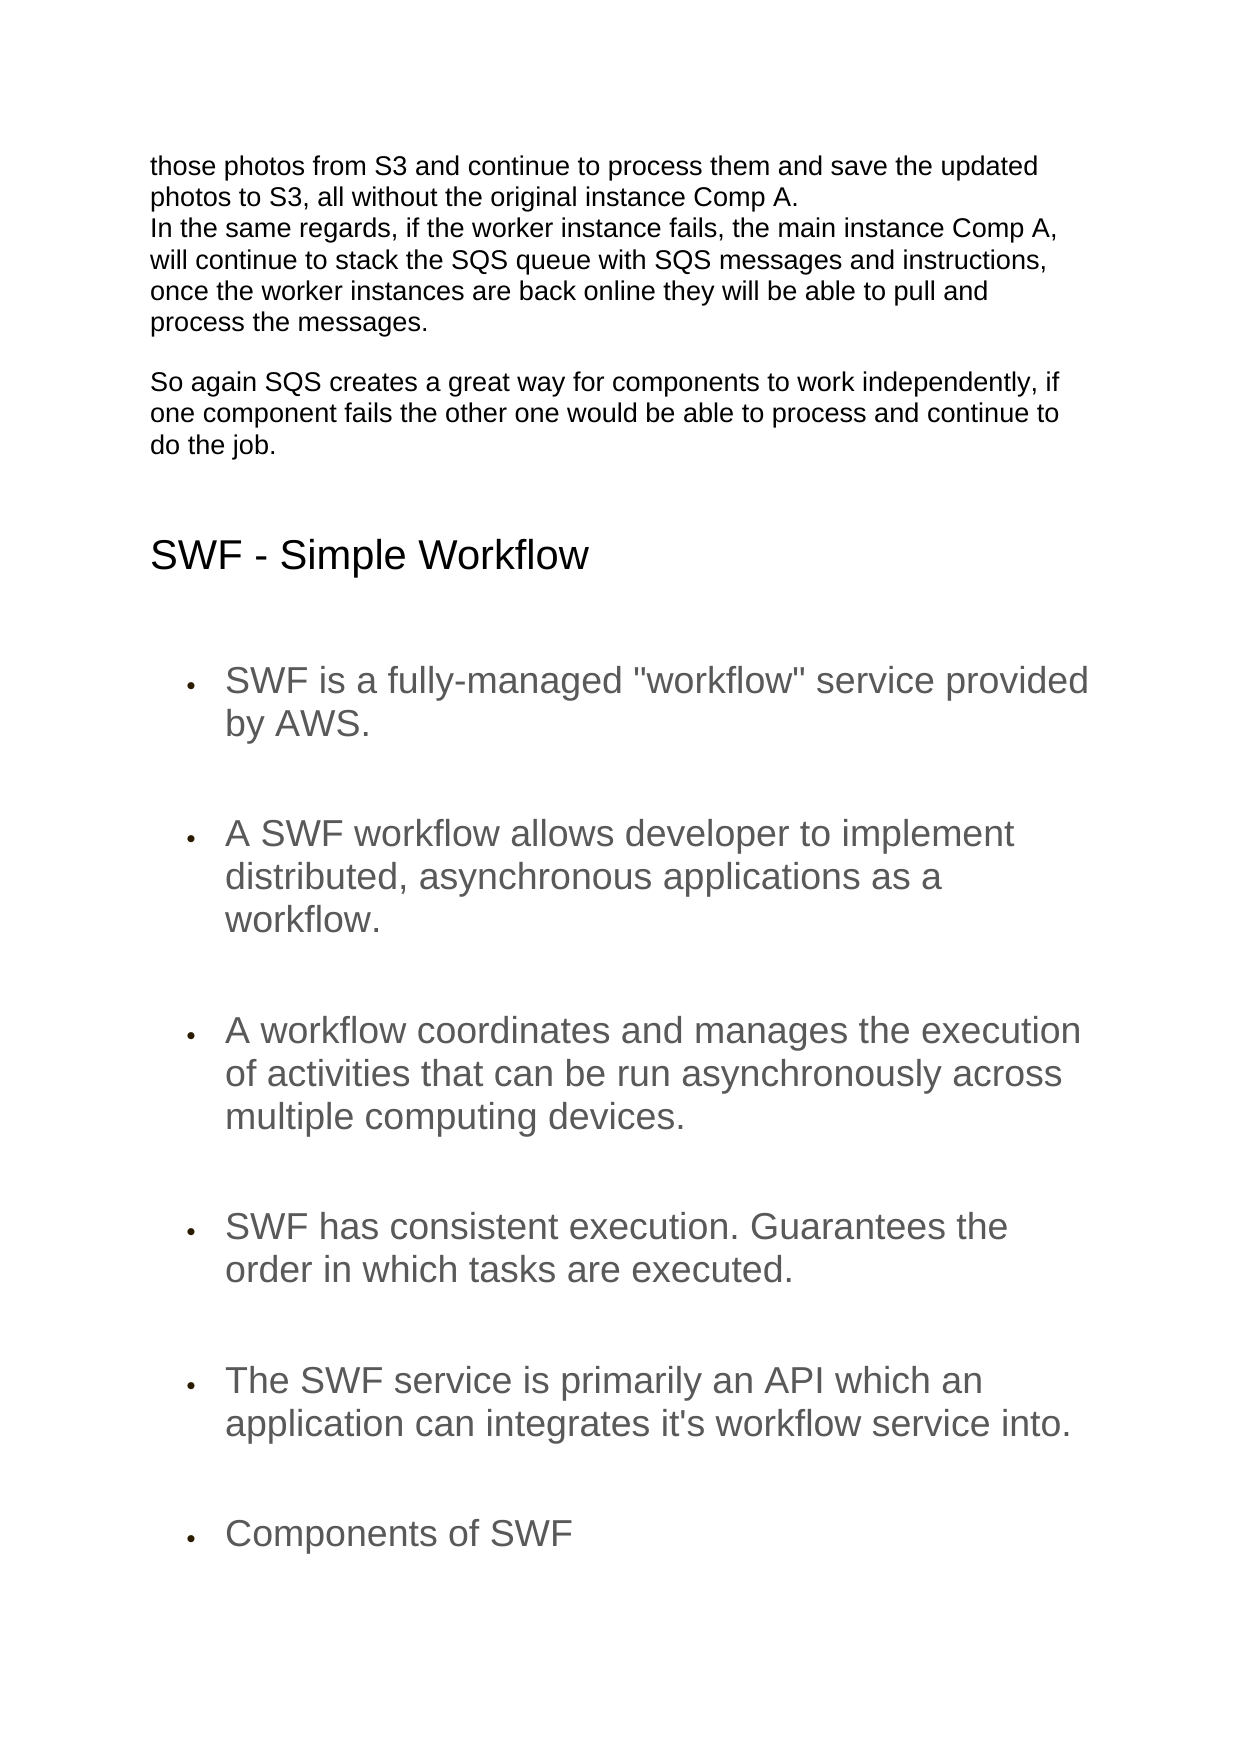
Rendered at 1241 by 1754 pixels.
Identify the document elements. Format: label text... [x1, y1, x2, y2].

list SWF is a fully-managed "workflow" service provided by AWS. [187, 658, 1090, 744]
text In the same regards, if the worker instance fails, the main instance Comp A, will continue to stack the SQS queue with SQS messages and instructions, once the worker instances are back online they will be able to pull and process the messages. [150, 212, 1090, 337]
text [150, 150, 1090, 212]
list The SWF service is primarily an API which an application can integrates it's workflow service into. [187, 1358, 1090, 1444]
list A workflow coordinates and manages the execution of activities that can be run asynchronously across multiple computing devices. [187, 1008, 1090, 1137]
list SWF has consistent execution. Guarantees the order in which tasks are executed. [187, 1204, 1090, 1291]
text SWF - Simple Workflow [150, 530, 1090, 578]
text So again SQS creates a great way for components to work independently, if one component fails the other one would be able to process and continue to do the job. [150, 366, 1090, 460]
list Components of SWF [187, 1511, 1090, 1554]
list A SWF workflow allows developer to implement distributed, asynchronous applications as a workflow. [187, 811, 1090, 941]
